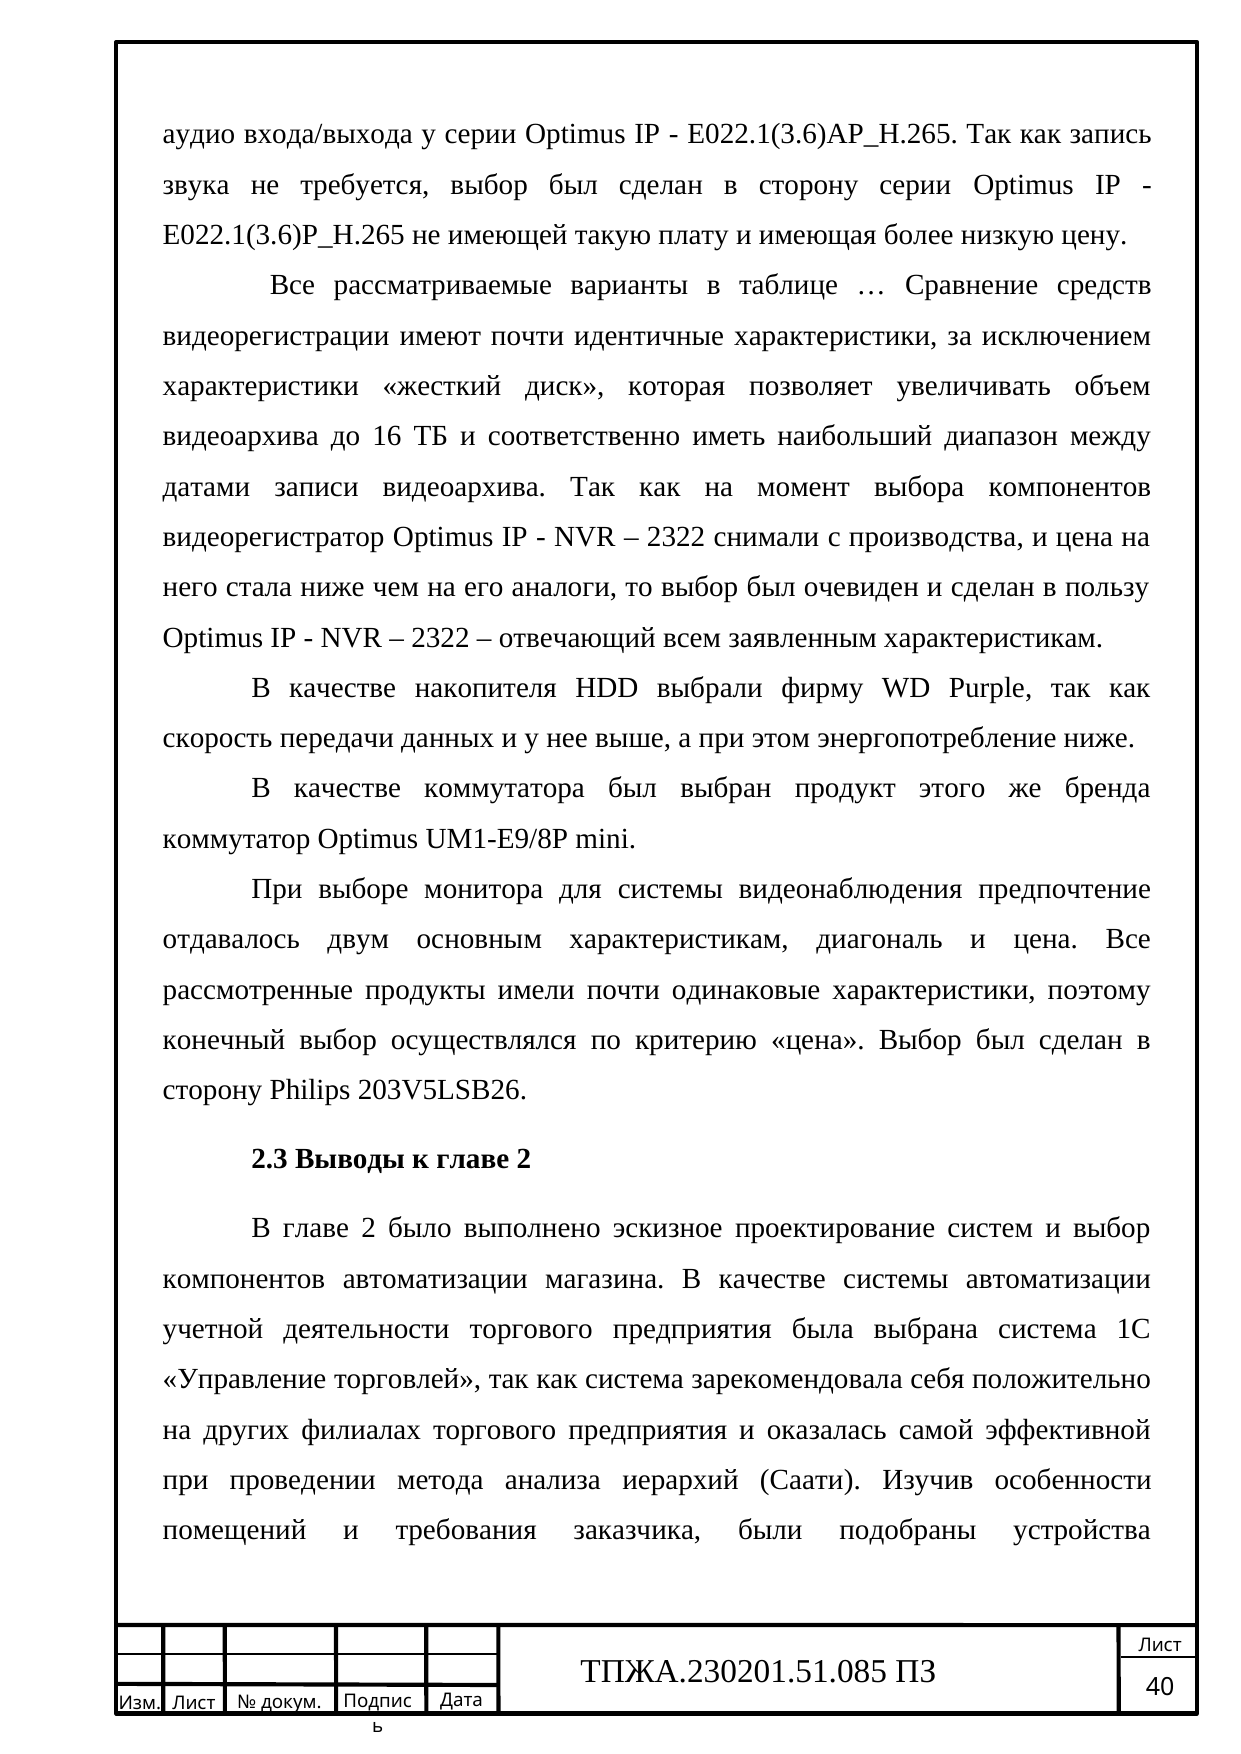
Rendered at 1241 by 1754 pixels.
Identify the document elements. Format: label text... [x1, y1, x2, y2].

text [162, 1211, 1152, 1546]
text В качестве накопителя HDD выбрали фирму WD Purple, так как скорость передачи данных и у нее выше, а при этом энергопотребление ниже. [162, 670, 1152, 754]
subtitle 2.3 Выводы к главе 2 [162, 1142, 1152, 1175]
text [162, 117, 1152, 251]
text Все рассматриваемые варианты в таблице … Сравнение средств видеорегистрации имеют почти идентичные характеристики, за исключением характеристики «жесткий диск», которая позволяет увеличивать объем видеоархива до 16 ТБ и соответственно иметь наибольший диапазон между датами записи видеоархива. Так как на момент выбора компонентов видеорегистратор Optimus IP - NVR – 2322 снимали с производства, и цена на него стала ниже чем на его аналоги, то выбор был очевиден и сделан в пользу Optimus IP - NVR – 2322 – отвечающий всем заявленным характеристикам. [162, 267, 1152, 653]
text При выборе монитора для системы видеонаблюдения предпочтение отдавалось двум основным характеристикам, диагональ и цена. Все рассмотренные продукты имели почти одинаковые характеристики, поэтому конечный выбор осуществлялся по критерию «цена». Выбор был сделан в сторону Philips 203V5LSB26. [162, 871, 1152, 1106]
text В качестве коммутатора был выбран продукт этого же бренда коммутатор Optimus UM1-E9/8P mini. [162, 771, 1152, 854]
